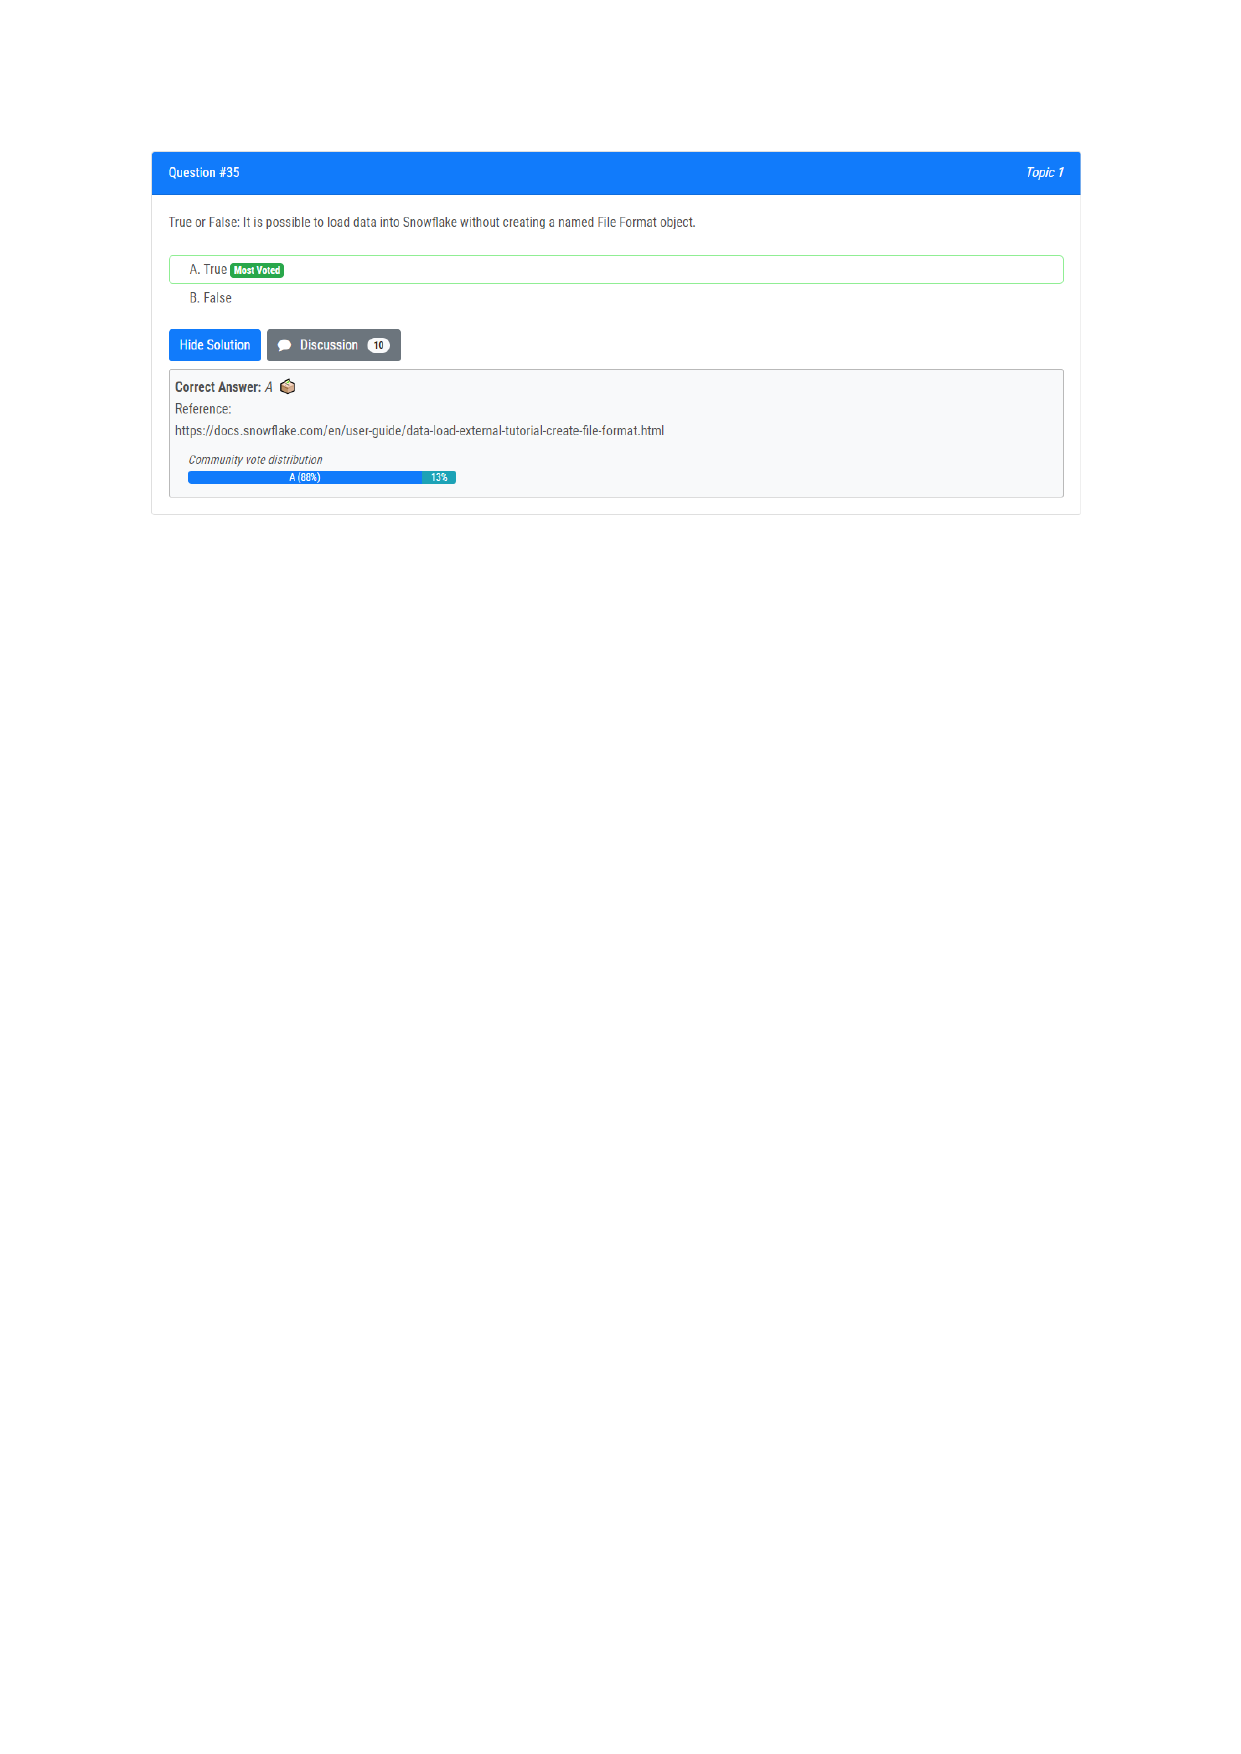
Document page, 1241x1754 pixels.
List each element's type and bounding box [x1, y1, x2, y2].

picture [150, 150, 1091, 519]
